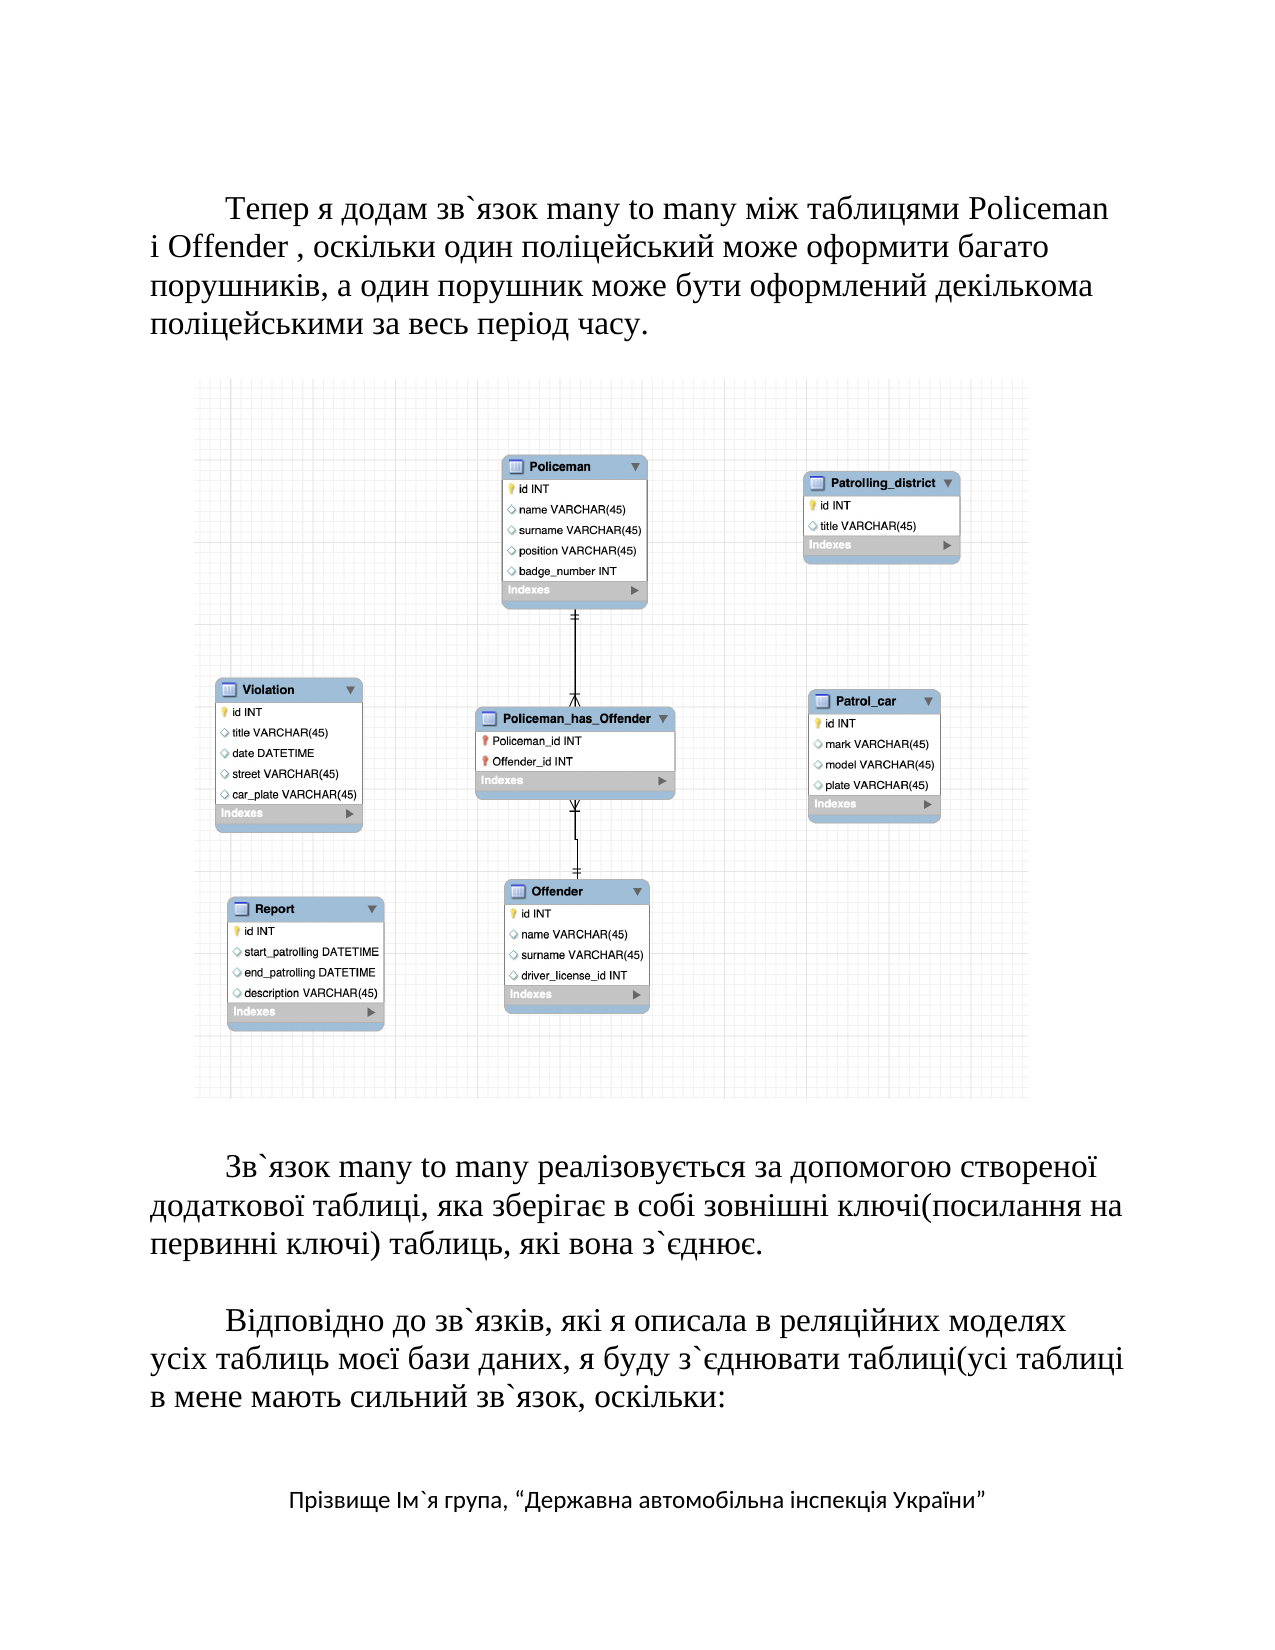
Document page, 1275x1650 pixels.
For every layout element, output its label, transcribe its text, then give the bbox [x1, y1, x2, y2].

text Відповідно до зв`язків, які я описала в реляційних моделях усіх таблиць моєї бази даних, я буду з`єднювати таблиці(усі таблиці в мене мають сильний зв`язок, оскільки: [150, 1300, 1125, 1415]
text Тепер я додам зв`язок many to many між таблицями Policeman і Offender , оскільки один поліцейський може оформити багато порушників, а один порушник може бути оформлений декількома поліцейськими за весь період часу. [150, 188, 1125, 342]
picture [194, 379, 1029, 1099]
text Зв`язок many to many реалізовується за допомогою створеної додаткової таблиці, яка зберігає в собі зовнішні ключі(посилання на первинні ключі) таблиць, які вона з`єднює. [150, 1147, 1125, 1262]
